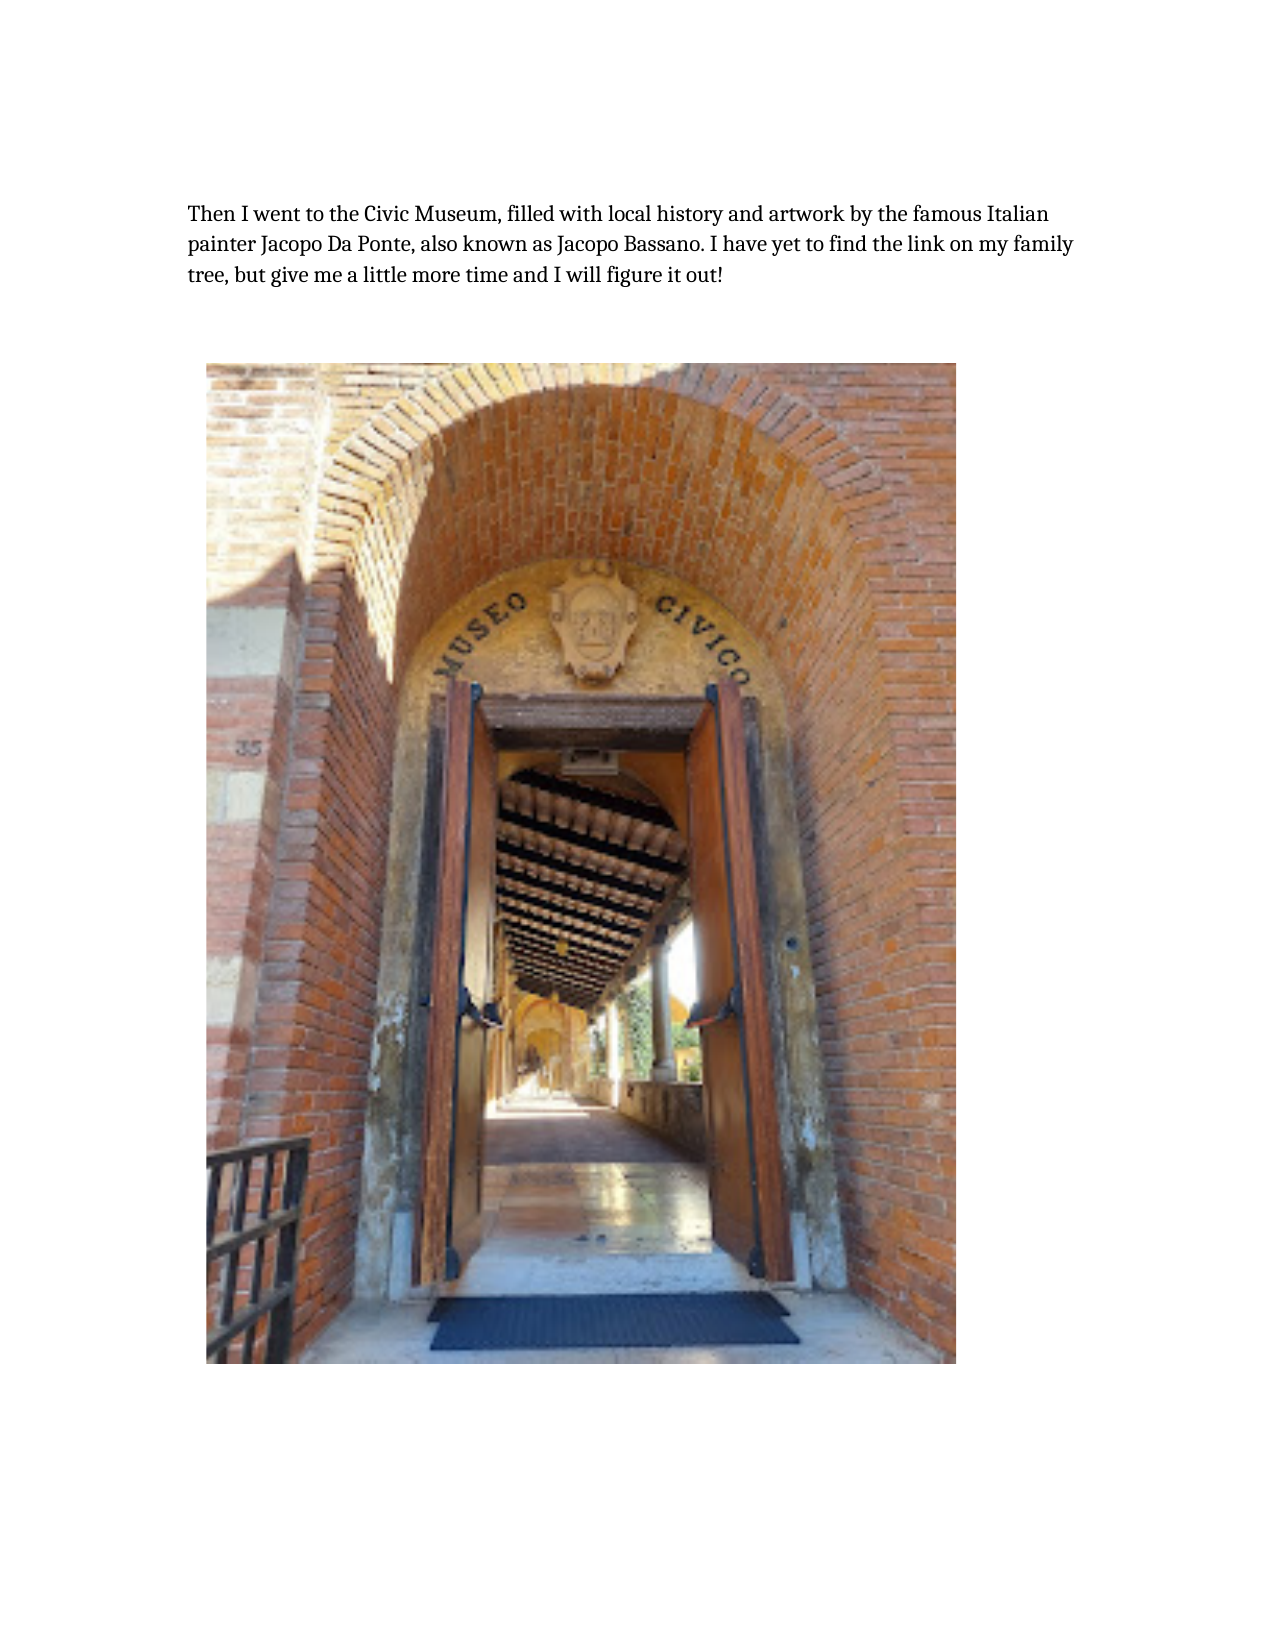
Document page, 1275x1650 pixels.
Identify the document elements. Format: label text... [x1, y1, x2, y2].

text Then I went to the Civic Museum, filled with local history and artwork by the famous Italian painter Jacopo Da Ponte, also known as Jacopo Bassano. I have yet to find the link on my family tree, but give me a little more time and I will figure it out! [187, 201, 1087, 288]
picture [206, 363, 957, 1364]
